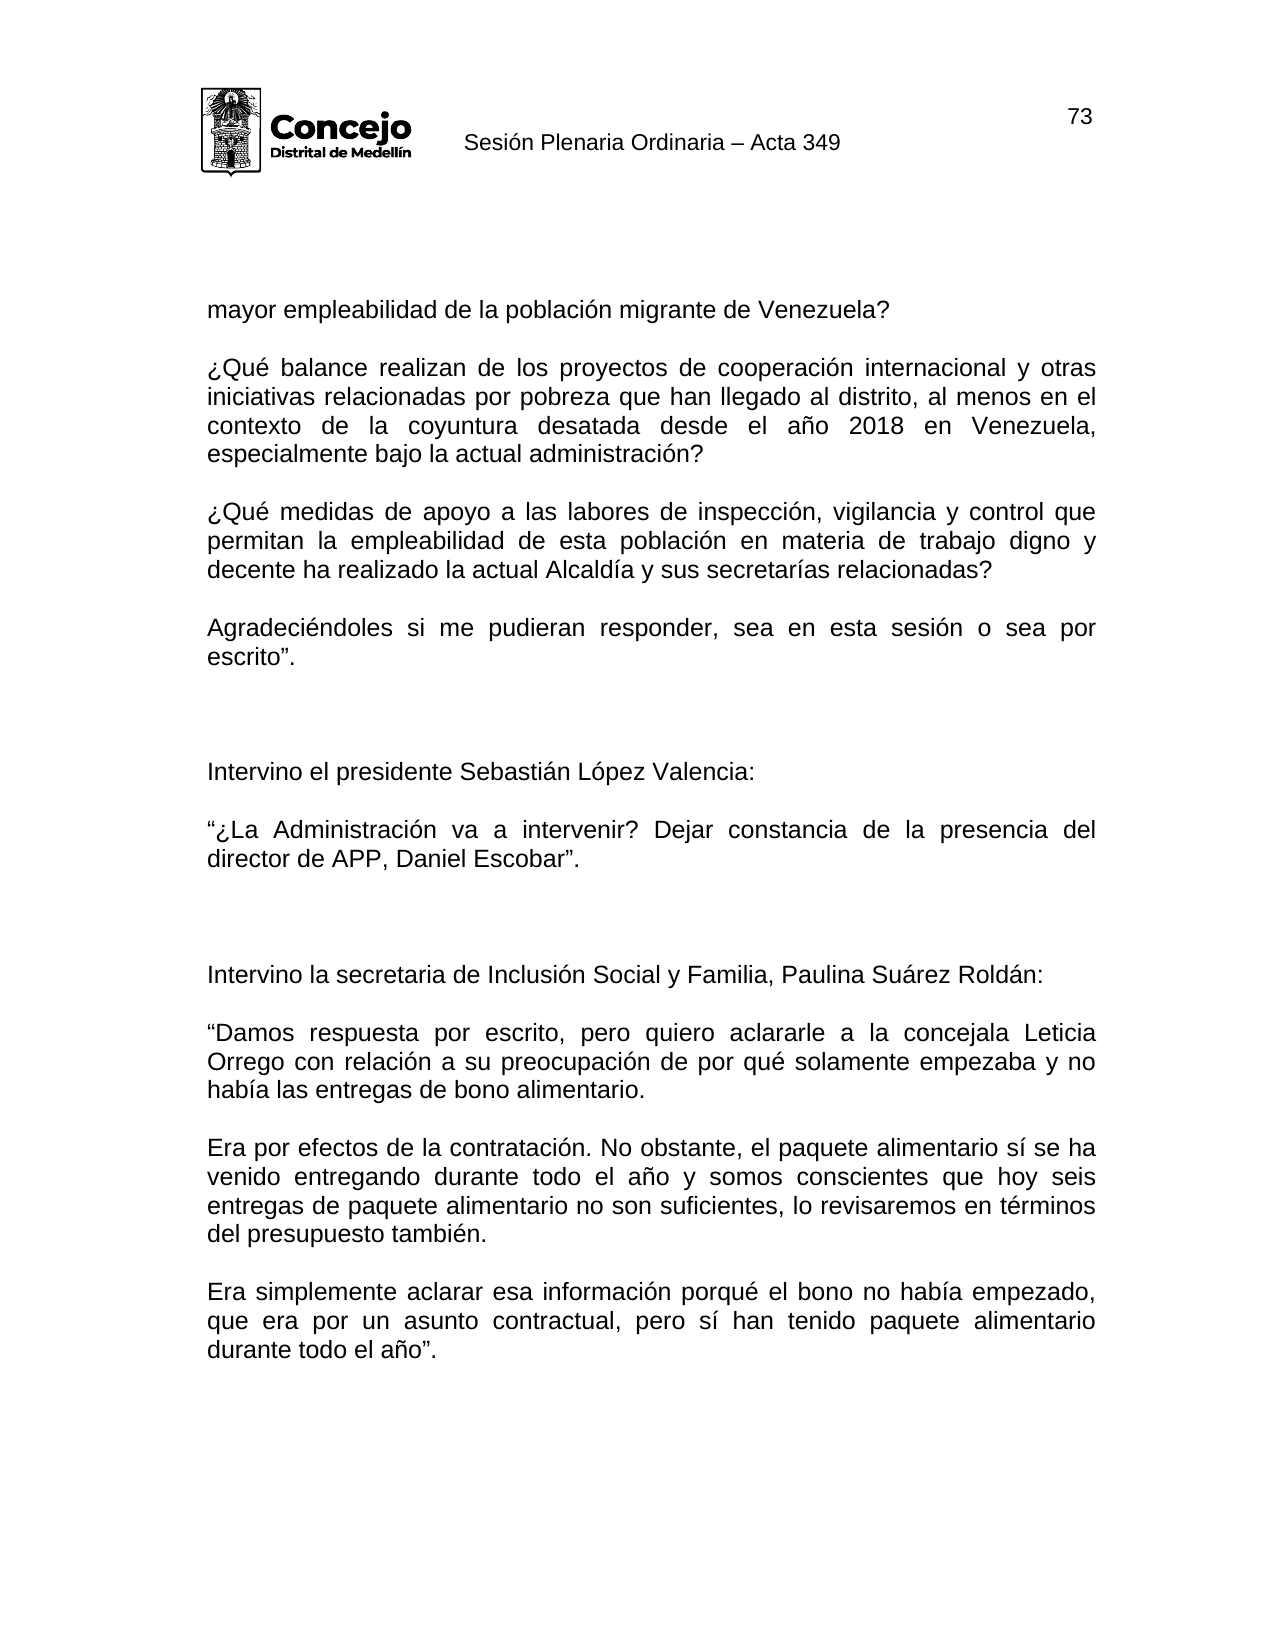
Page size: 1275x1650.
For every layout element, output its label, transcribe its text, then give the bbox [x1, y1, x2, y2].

text ¿Qué balance realizan de los proyectos de cooperación internacional y otras iniciativas relacionadas por pobreza que han llegado al distrito, al menos en el contexto de la coyuntura desatada desde el año 2018 en Venezuela, especialmente bajo la actual administración? [207, 353, 1098, 468]
text Era por efectos de la contratación. No obstante, el paquete alimentario sí se ha venido entregando durante todo el año y somos conscientes que hoy seis entregas de paquete alimentario no son suficientes, lo revisaremos en términos del presupuesto también. [207, 1133, 1098, 1248]
text “Damos respuesta por escrito, pero quiero aclararle a la concejala Leticia Orrego con relación a su preocupación de por qué solamente empezaba y no había las entregas de bono alimentario. [207, 1018, 1098, 1104]
text Agradeciéndoles si me pudieran responder, sea en esta sesión o sea por escrito”. [207, 613, 1098, 670]
text Intervino la secretaria de Inclusión Social y Familia, Paulina Suárez Roldán: [207, 960, 1098, 989]
text “¿La Administración va a intervenir? Dejar constancia de la presencia del director de APP, Daniel Escobar”. [207, 815, 1098, 873]
text Intervino el presidente Sebastián López Valencia: [207, 757, 1098, 786]
picture [196, 84, 416, 181]
text ¿Qué medidas de apoyo a las labores de inspección, vigilancia y control que permitan la empleabilidad de esta población en materia de trabajo digno y decente ha realizado la actual Alcaldía y sus secretarías relacionadas? [207, 497, 1098, 584]
text Era simplemente aclarar esa información porqué el bono no había empezado, que era por un asunto contractual, pero sí han tenido paquete alimentario durante todo el año”. [207, 1277, 1098, 1364]
